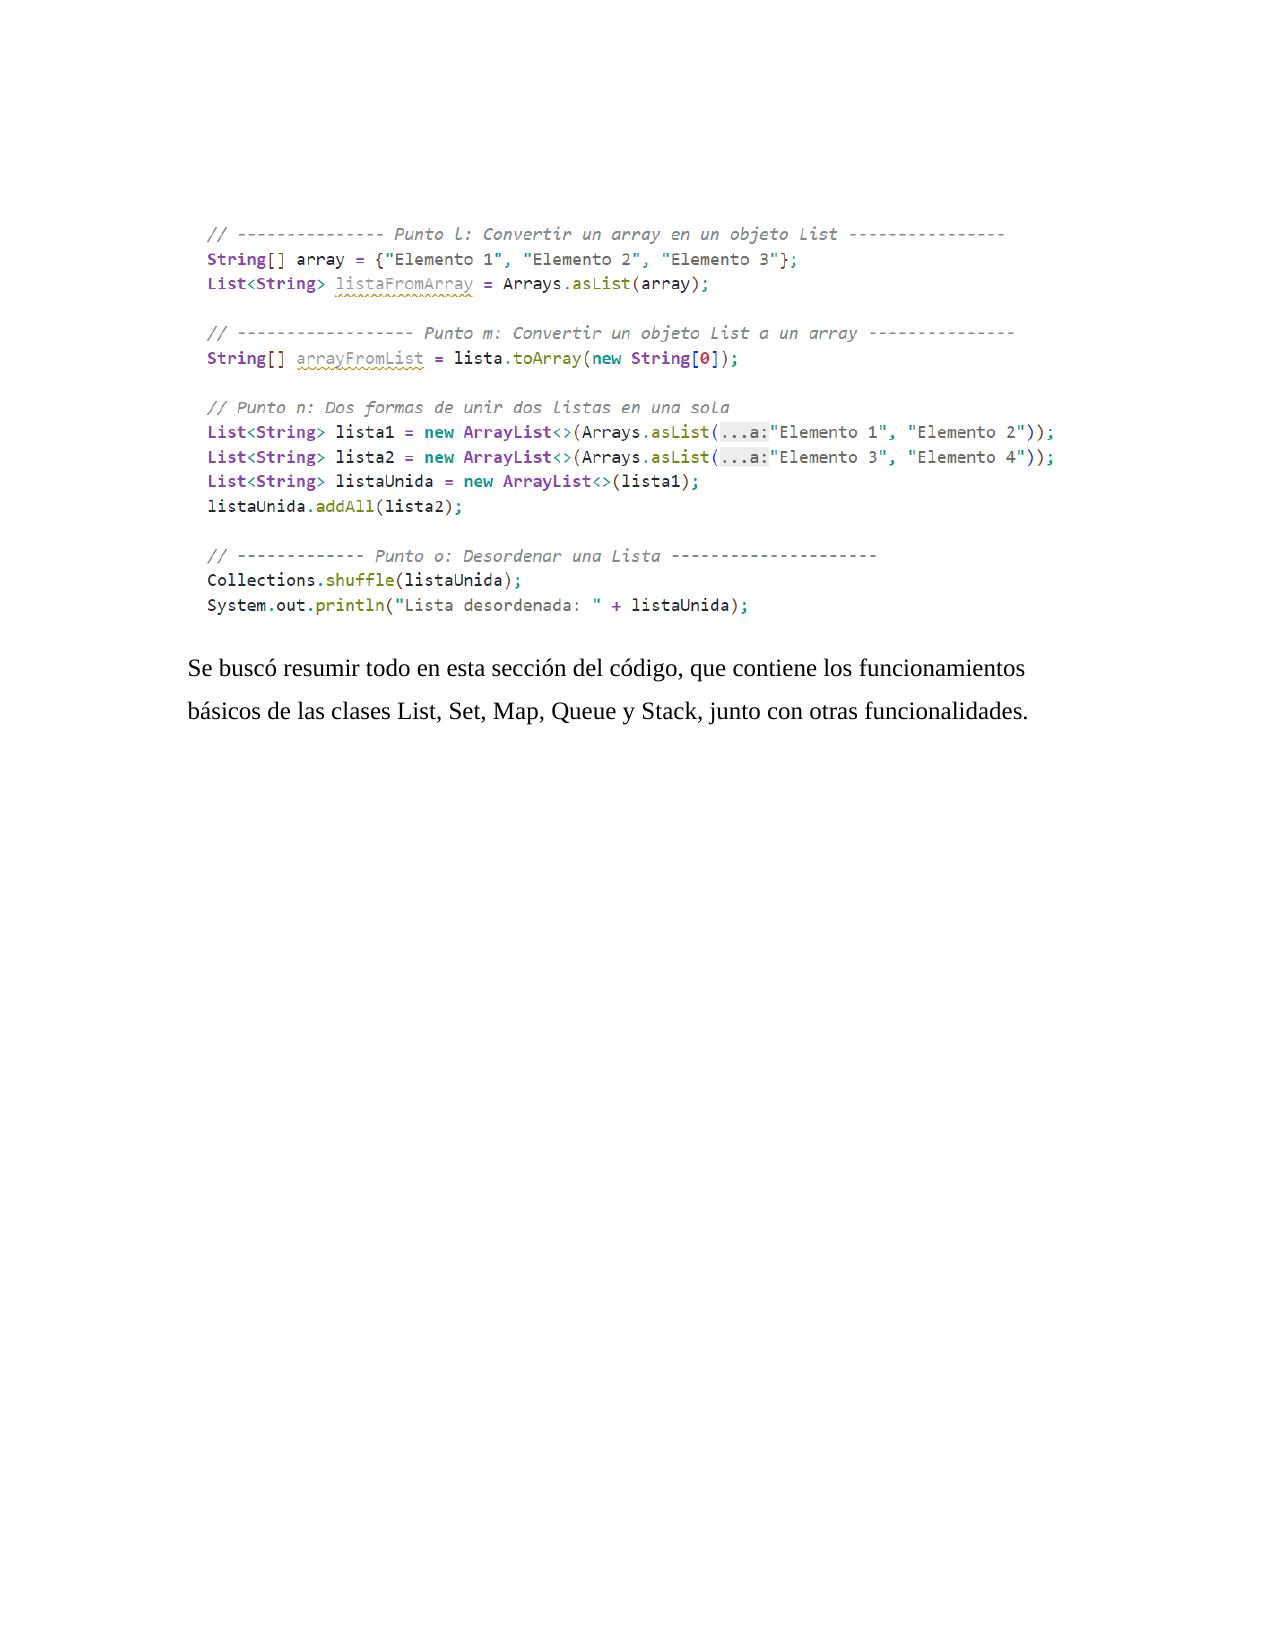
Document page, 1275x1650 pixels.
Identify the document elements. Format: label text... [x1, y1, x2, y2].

text Se buscó resumir todo en esta sección del código, que contiene los funcionamientos básicos de las clases List, Set, Map, Queue y Stack, junto con otras funcionalidades. [187, 653, 1087, 725]
picture [187, 210, 1088, 625]
